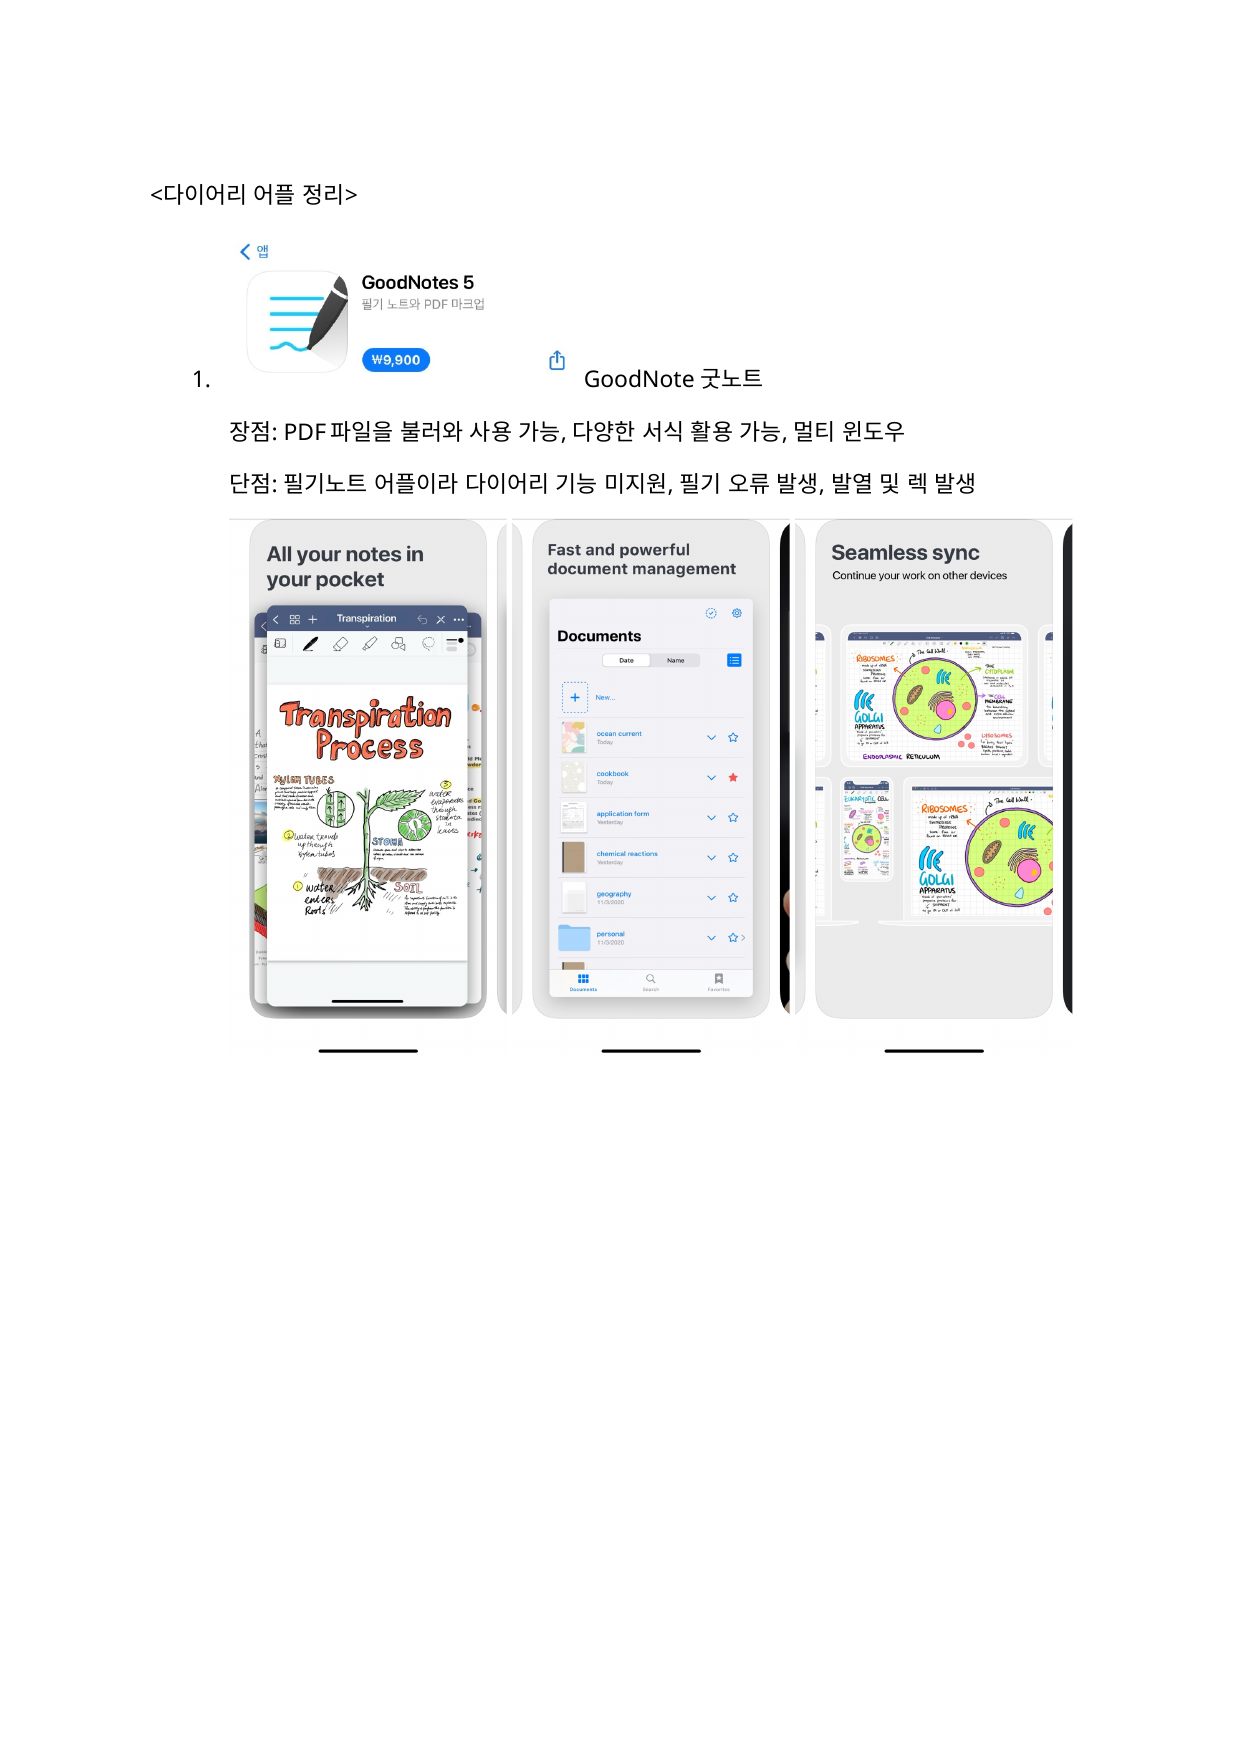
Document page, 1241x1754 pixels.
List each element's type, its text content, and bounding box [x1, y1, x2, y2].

picture [512, 518, 790, 1058]
picture [795, 518, 1073, 1058]
picture [229, 518, 507, 1058]
text <다이어리 어플 정리> [150, 177, 1090, 211]
list 장점: PDF파일을 불러와 사용 가능, 다양한 서식 활용 가능, 멀티 윈도우 [229, 413, 1090, 447]
list 단점: 필기노트 어플이라 다이어리 기능 미지원, 필기 오류 발생, 발열 및 렉 발생 [229, 466, 1090, 499]
picture [229, 229, 584, 388]
